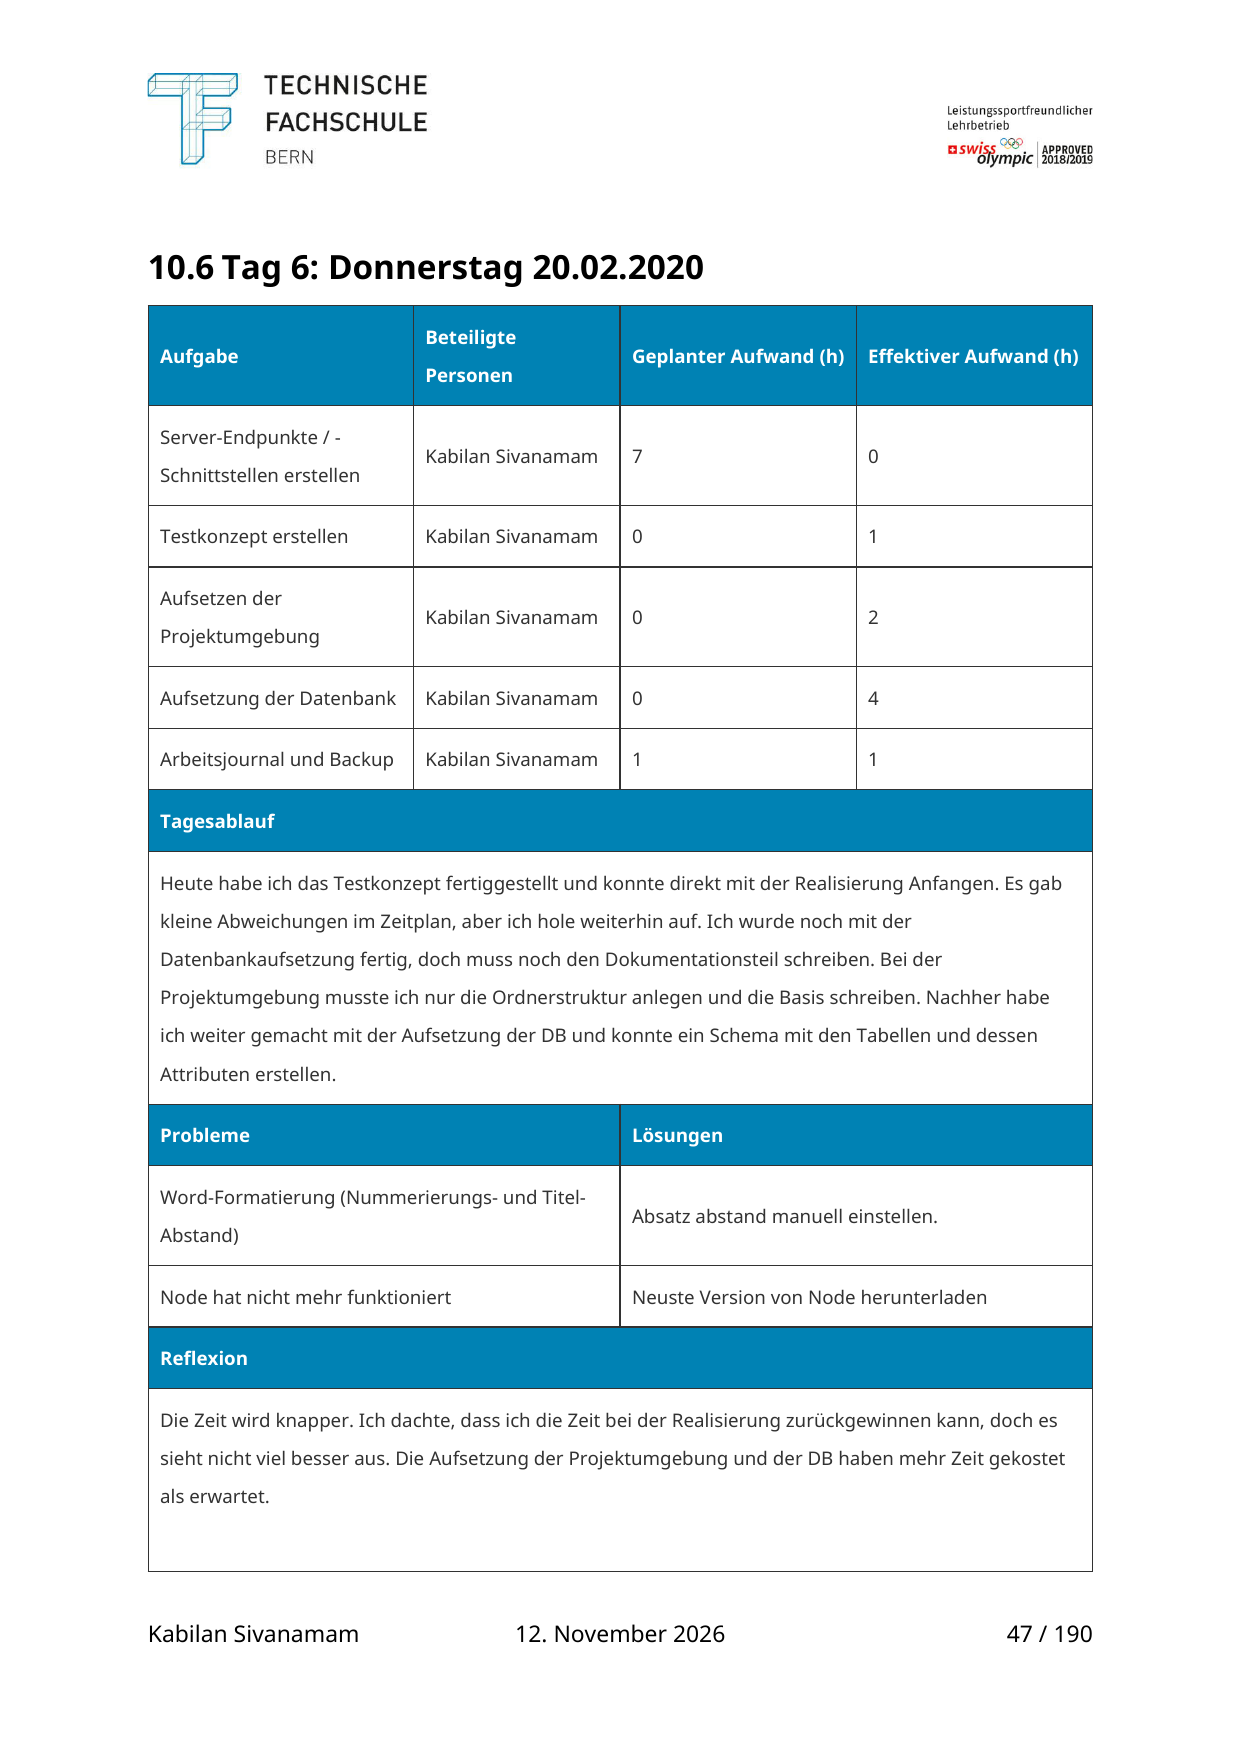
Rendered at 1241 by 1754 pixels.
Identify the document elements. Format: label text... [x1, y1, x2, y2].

table_cell 1 [621, 729, 856, 789]
table_cell Absatz abstand manuell einstellen. [621, 1166, 1092, 1265]
table_cell Kabilan Sivanamam [414, 729, 619, 789]
table_cell Kabilan Sivanamam [414, 667, 619, 728]
table_cell 0 [621, 568, 856, 666]
table_cell Node hat nicht mehr funktioniert [149, 1266, 619, 1326]
table_cell Aufsetzen der Projektumgebung [149, 568, 413, 666]
table_cell Kabilan Sivanamam [414, 568, 619, 666]
table_header Effektiver Aufwand (h) [857, 306, 1092, 405]
table_cell 1 [857, 506, 1092, 566]
table_cell Kabilan Sivanamam [414, 506, 619, 566]
table_cell Tagesablauf [149, 790, 1092, 851]
table_cell Server-Endpunkte / -Schnittstellen erstellen [149, 406, 413, 505]
table_cell 0 [621, 667, 856, 728]
table_cell 1 [857, 729, 1092, 789]
table_cell Neuste Version von Node herunterladen [621, 1266, 1092, 1326]
picture [147, 73, 1093, 196]
table_cell 2 [857, 568, 1092, 666]
table_cell Arbeitsjournal und Backup [149, 729, 413, 789]
table_cell 4 [857, 667, 1092, 728]
table_cell 0 [621, 506, 856, 566]
table_cell Heute habe ich das Testkonzept fertiggestellt und konnte direkt mit der Realisierung Anfangen. Es gab kleine Abweichungen im Zeitplan, aber ich hole weiterhin auf. Ich wurde noch mit der Datenbankaufsetzung fertig, doch muss noch den Dokumentationsteil schreiben. Bei der Projektumgebung musste ich nur die Ordnerstruktur anlegen und die Basis schreiben. Nachher habe ich weiter gemacht mit der Aufsetzung der DB und konnte ein Schema mit den Tabellen und dessen Attributen erstellen. [149, 852, 1092, 1103]
table_header Beteiligte Personen [414, 306, 619, 405]
table_cell 0 [857, 406, 1092, 505]
table_header Geplanter Aufwand (h) [621, 306, 856, 405]
table_cell Testkonzept erstellen [149, 506, 413, 566]
table_cell Probleme [149, 1105, 619, 1165]
table_cell Aufsetzung der Datenbank [149, 667, 413, 728]
table_cell Reflexion [149, 1328, 1092, 1388]
table_cell Lösungen [621, 1105, 1092, 1165]
table_cell 7 [621, 406, 856, 505]
table_cell Word-Formatierung (Nummerierungs- und Titel-Abstand) [149, 1166, 619, 1265]
subtitle Tag 6: Donnerstag 20.02.2020 [148, 244, 1093, 289]
table_header Aufgabe [149, 306, 413, 405]
table_cell Kabilan Sivanamam [414, 406, 619, 505]
